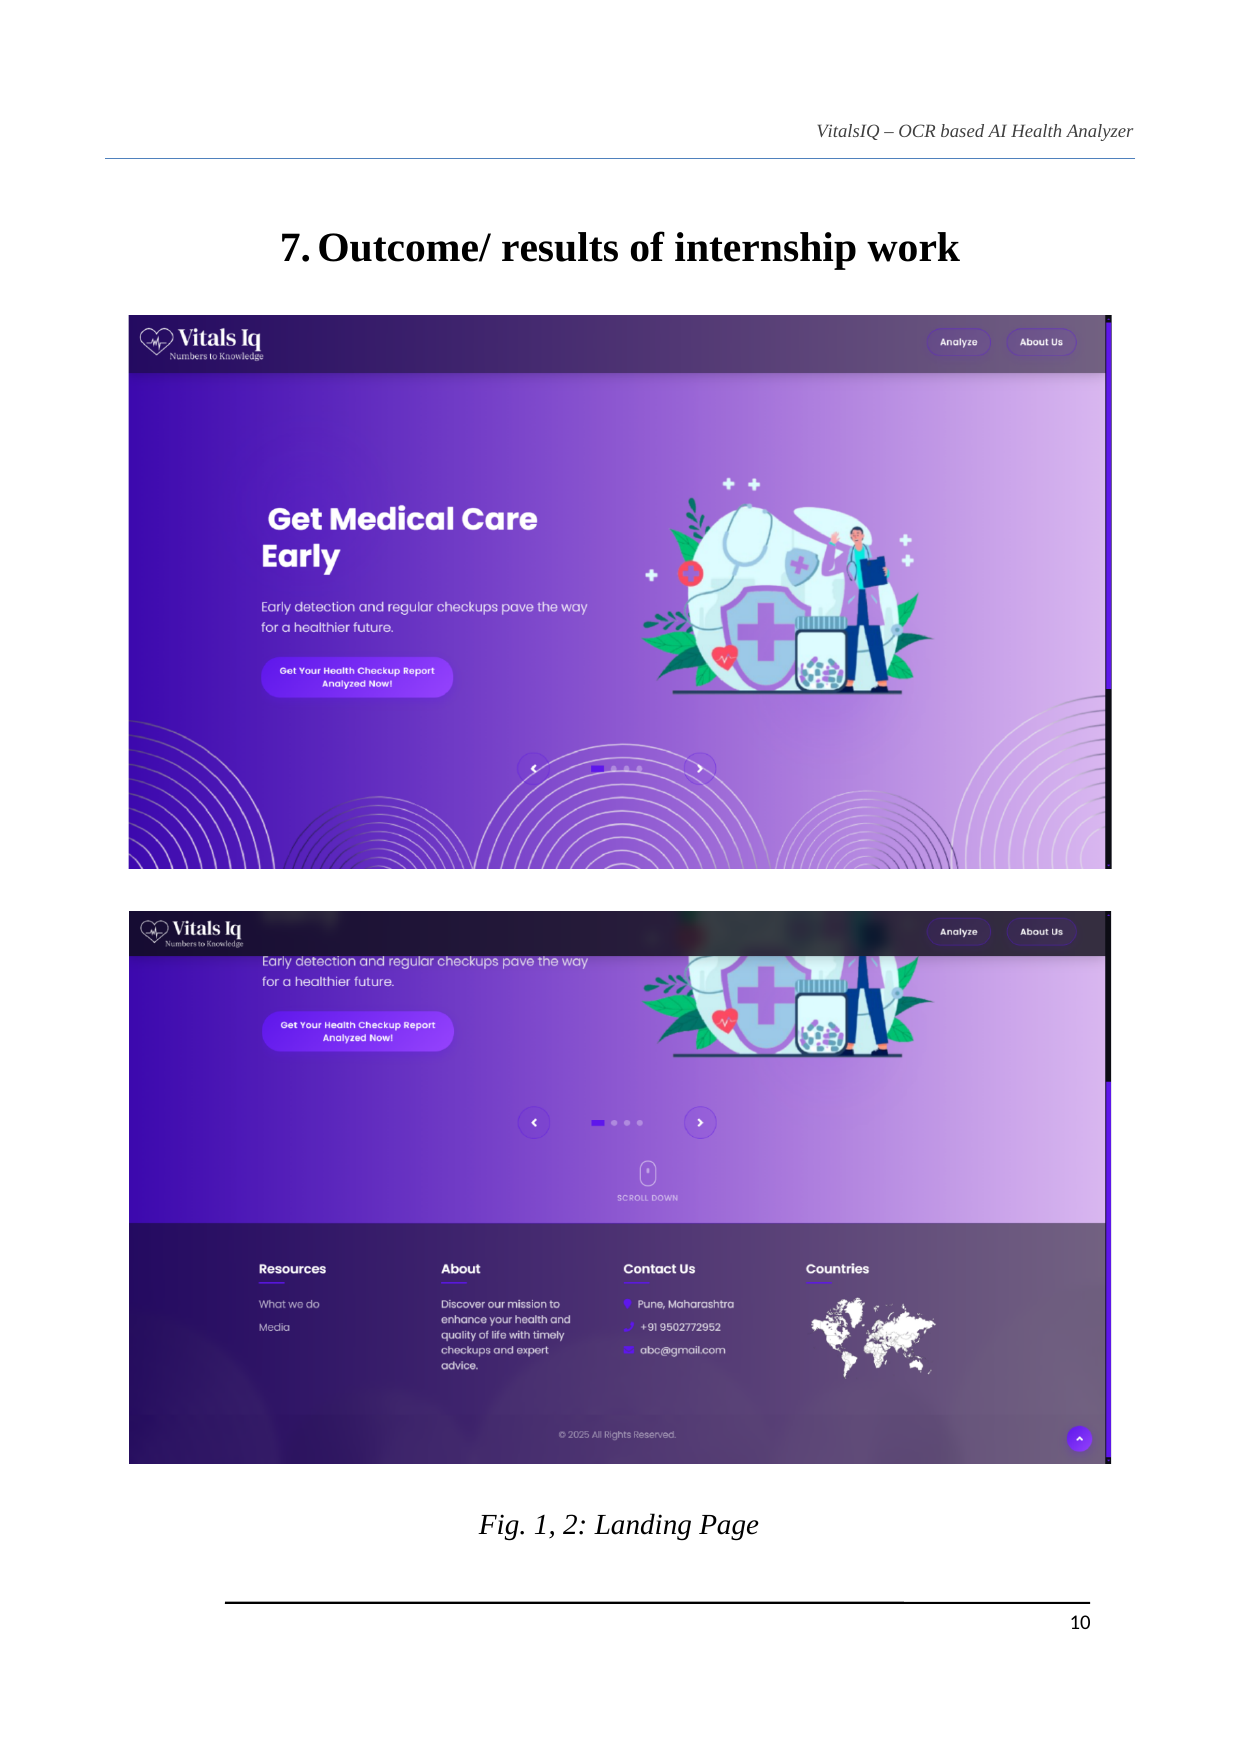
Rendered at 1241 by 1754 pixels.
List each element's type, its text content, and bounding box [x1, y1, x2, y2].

text Fig. 1, 2: Landing Page [105, 1507, 1135, 1541]
list Outcome/ results of internship work [105, 222, 1135, 270]
picture [129, 911, 1112, 1464]
picture [128, 315, 1112, 869]
